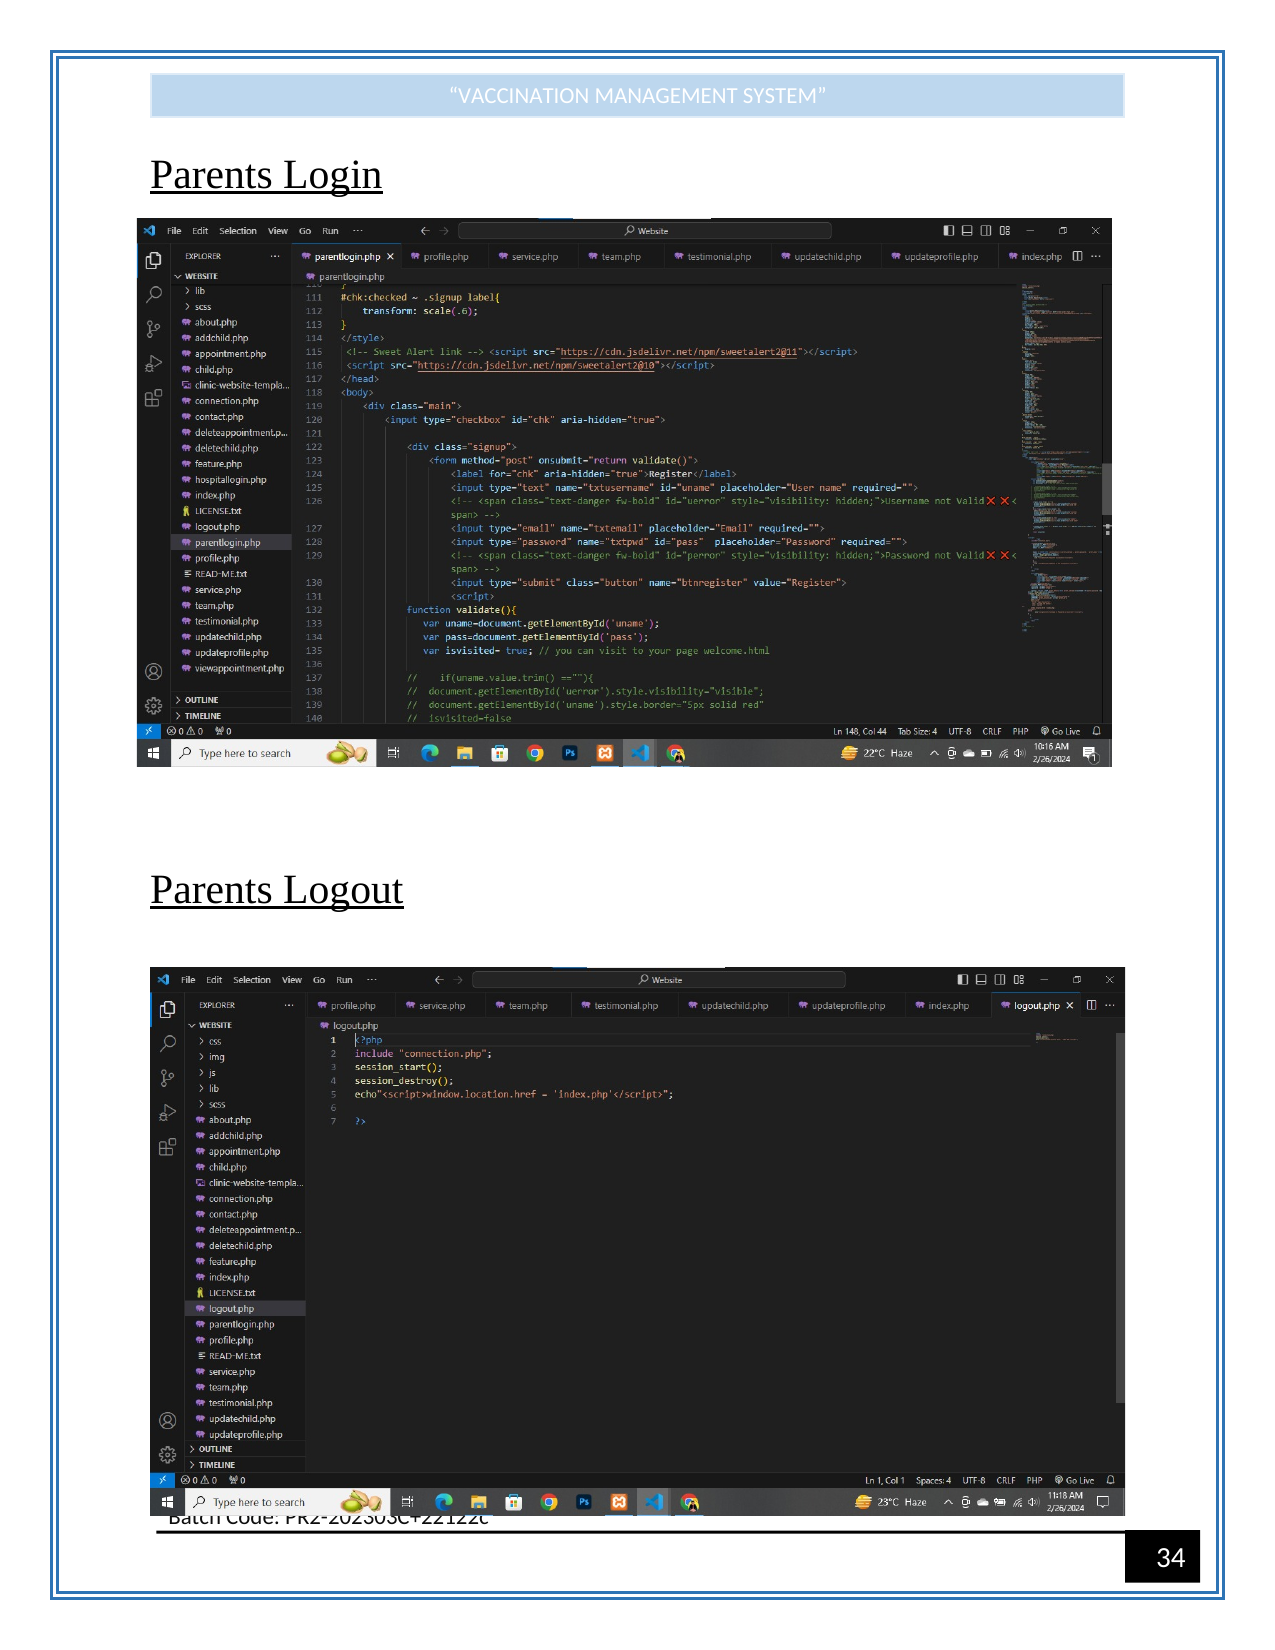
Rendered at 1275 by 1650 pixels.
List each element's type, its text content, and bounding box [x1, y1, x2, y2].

picture [150, 967, 1125, 1516]
picture [136, 218, 1112, 767]
text Parents Logout [150, 865, 1125, 913]
text Parents Login [150, 150, 1125, 198]
